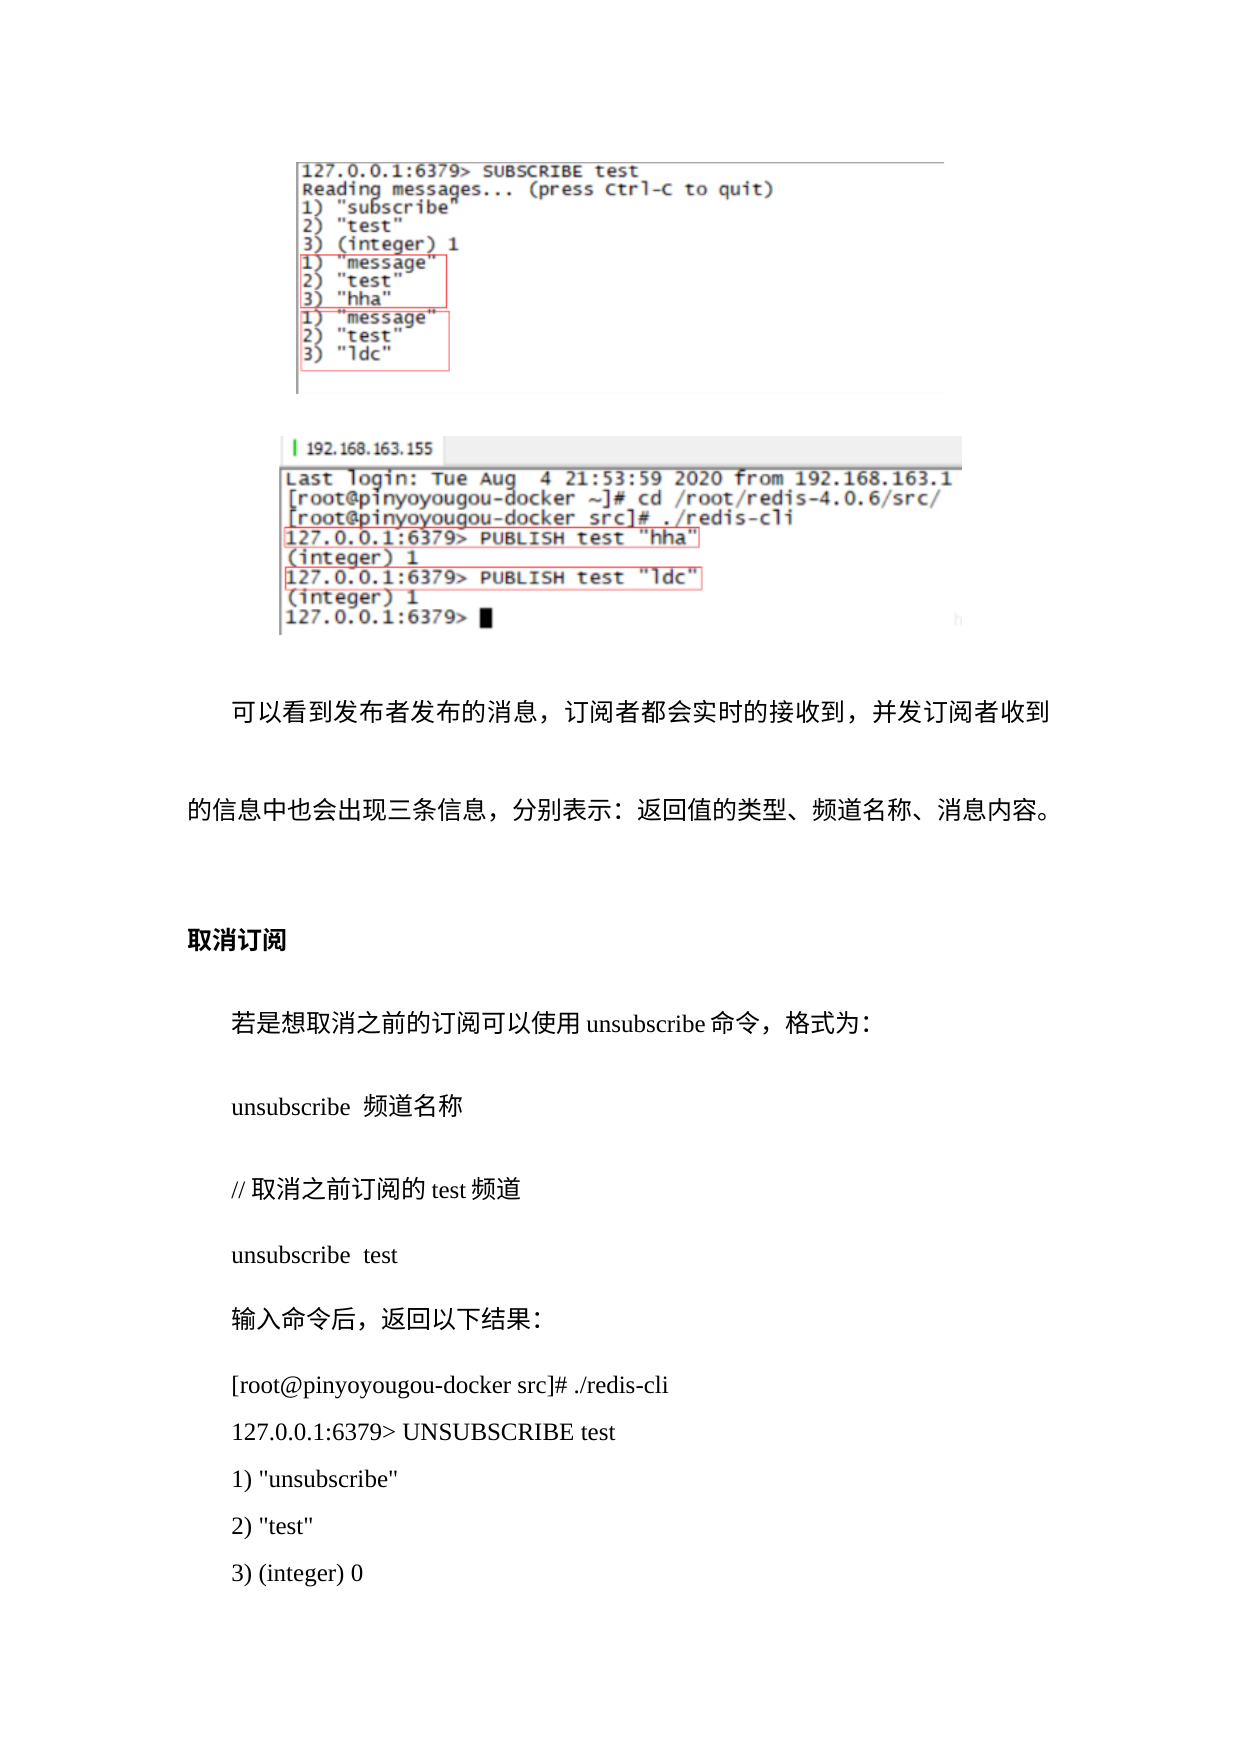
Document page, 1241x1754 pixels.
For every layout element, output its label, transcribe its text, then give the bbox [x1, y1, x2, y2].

text unsubscribe 频道名称 [187, 1072, 1053, 1137]
picture [296, 162, 945, 394]
subtitle 取消订阅 [187, 906, 1053, 971]
text 3) (integer) 0 [187, 1556, 1053, 1588]
text 若是想取消之前的订阅可以使用unsubscribe命令，格式为： [187, 989, 1053, 1054]
text 1) "unsubscribe" [187, 1462, 1053, 1494]
text 可以看到发布者发布的消息，订阅者都会实时的接收到，并发订阅者收到的信息中也会出现三条信息，分别表示：返回值的类型、频道名称、消息内容。 [187, 678, 1053, 841]
text 2) "test" [187, 1509, 1053, 1541]
text 输入命令后，返回以下结果： [187, 1285, 1053, 1350]
text // 取消之前订阅的test频道 [187, 1155, 1053, 1220]
picture [278, 436, 962, 635]
text unsubscribe test [187, 1238, 1053, 1271]
text [root@pinyoyougou-docker src]# ./redis-cli [187, 1368, 1053, 1401]
text 127.0.0.1:6379> UNSUBSCRIBE test [187, 1415, 1053, 1448]
